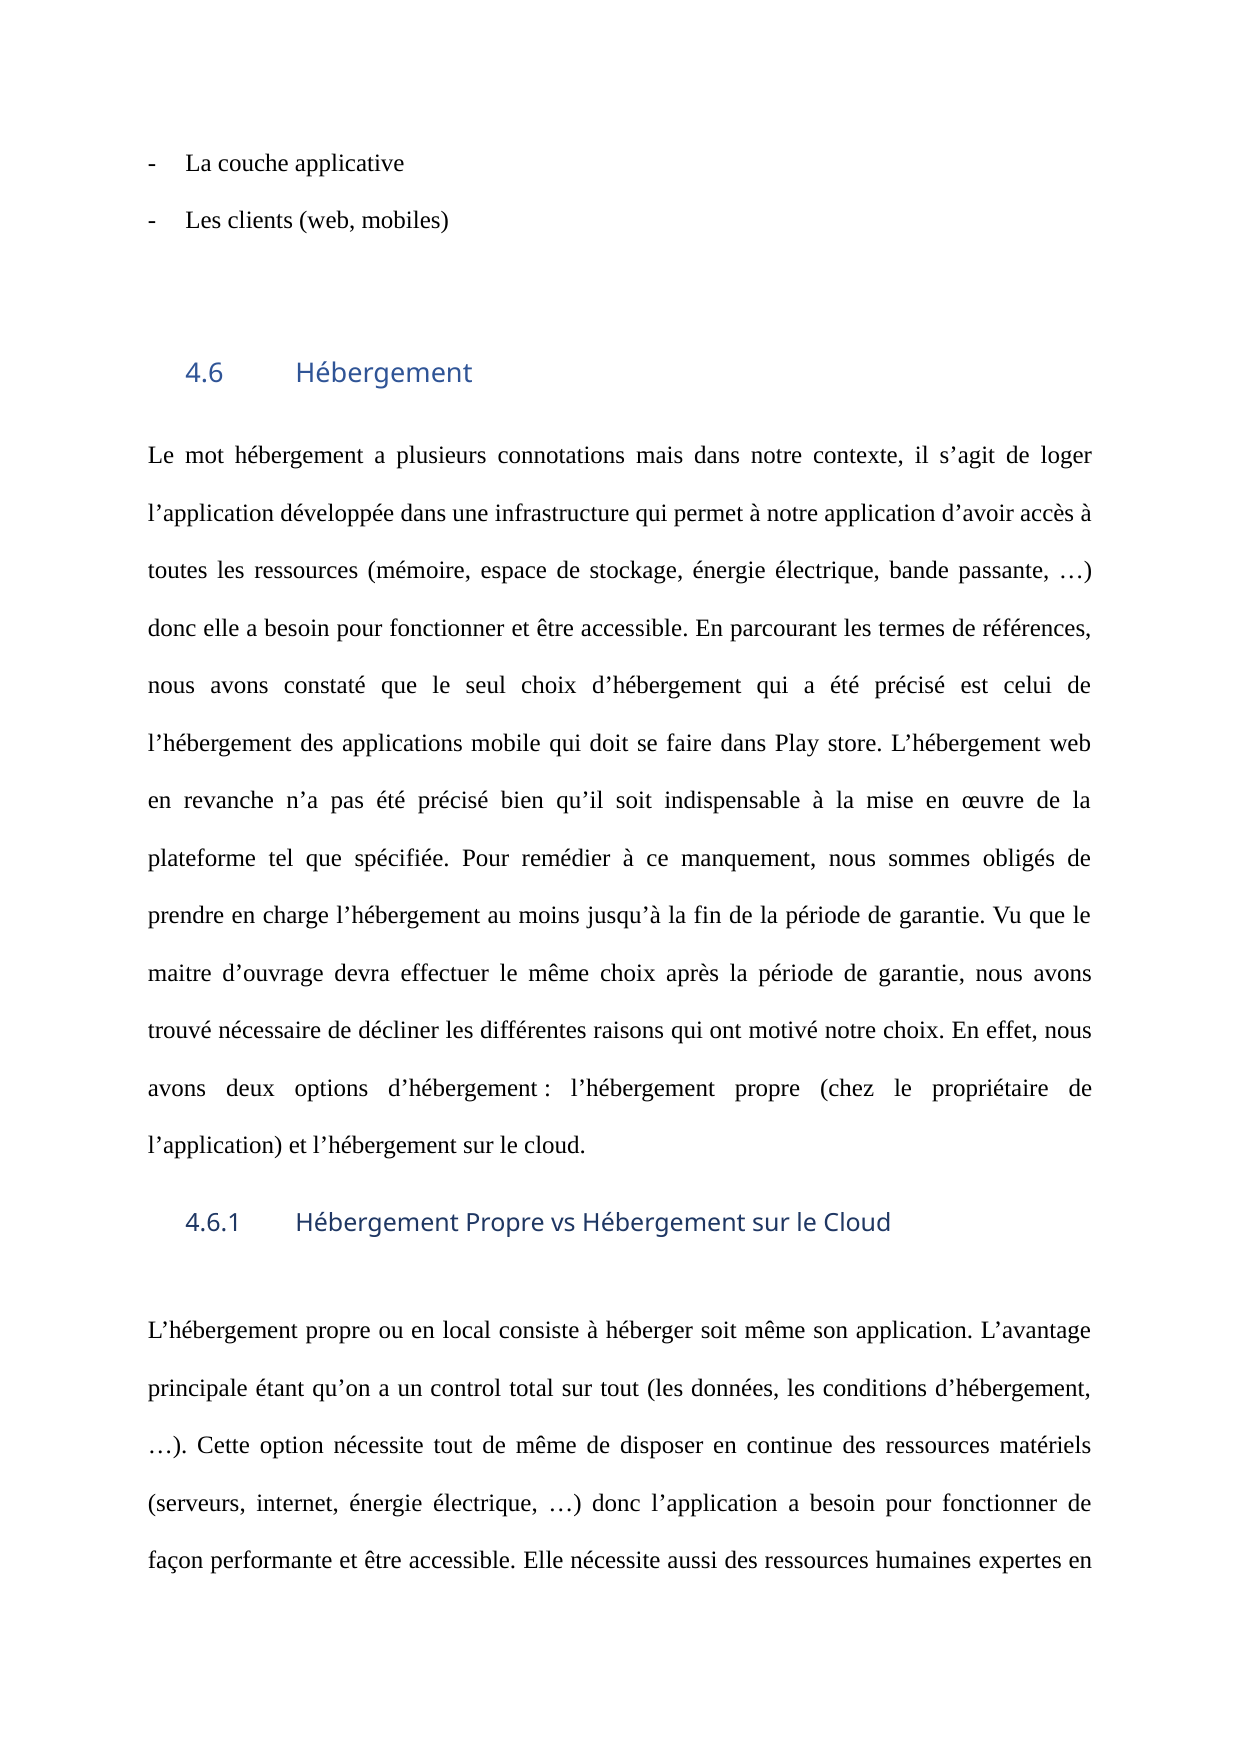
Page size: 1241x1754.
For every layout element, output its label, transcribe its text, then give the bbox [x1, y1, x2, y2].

list La couche applicative [148, 148, 1093, 176]
subtitle Hébergement [185, 353, 1093, 390]
subtitle Hébergement Propre vs Hébergement sur le Cloud [185, 1204, 1093, 1238]
text Le mot hébergement a plusieurs connotations mais dans notre contexte, il s’agit de loger l’application développée dans une infrastructure qui permet à notre application d’avoir accès à toutes les ressources (mémoire, espace de stockage, énergie électrique, bande passante, …) donc elle a besoin pour fonctionner et être accessible. En parcourant les termes de références, nous avons constaté que le seul choix d’hébergement qui a été précisé est celui de l’hébergement des applications mobile qui doit se faire dans Play store. L’hébergement web en revanche n’a pas été précisé bien qu’il soit indispensable à la mise en œuvre de la plateforme tel que spécifiée. Pour remédier à ce manquement, nous sommes obligés de prendre en charge l’hébergement au moins jusqu’à la fin de la période de garantie. Vu que le maitre d’ouvrage devra effectuer le même choix après la période de garantie, nous avons trouvé nécessaire de décliner les différentes raisons qui ont motivé notre choix. En effet, nous avons deux options d’hébergement : l’hébergement propre (chez le propriétaire de l’application) et l’hébergement sur le cloud. [148, 440, 1093, 1159]
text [148, 1315, 1093, 1574]
list Les clients (web, mobiles) [148, 205, 1093, 234]
